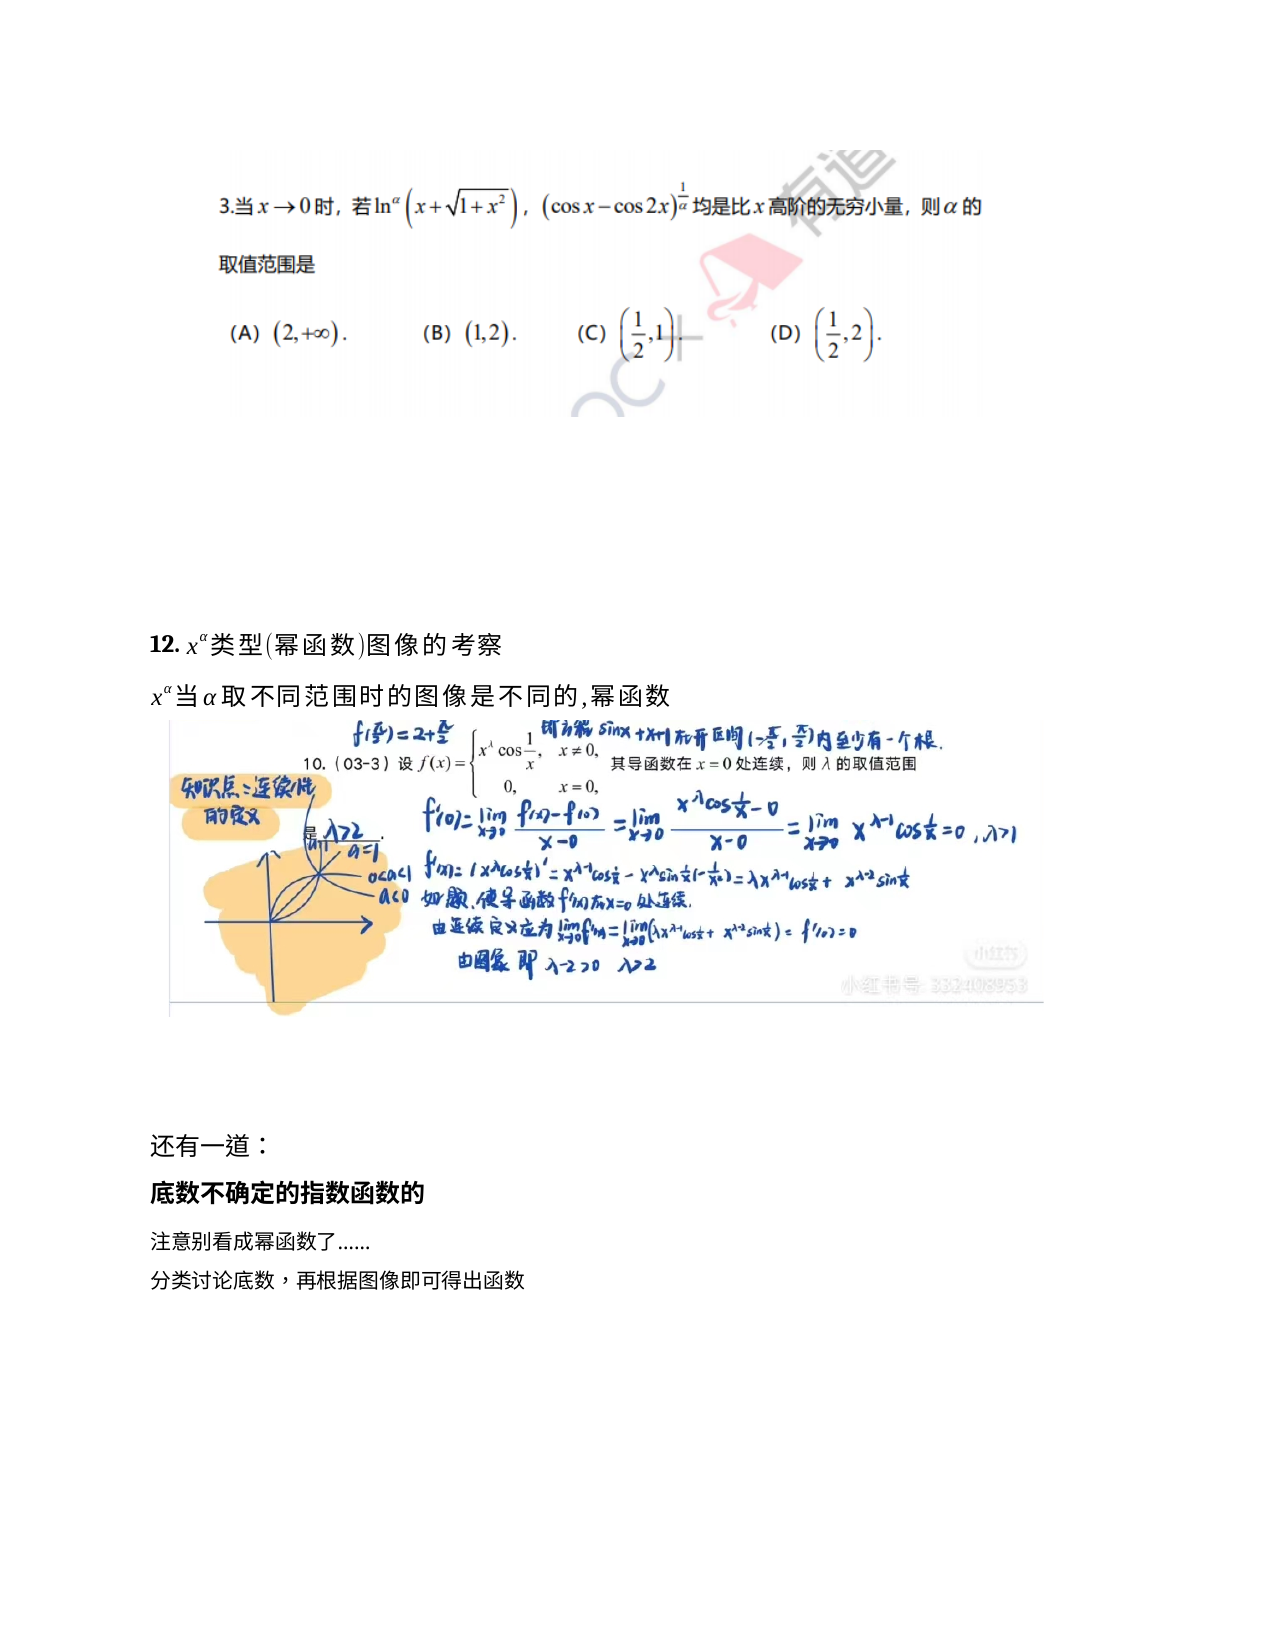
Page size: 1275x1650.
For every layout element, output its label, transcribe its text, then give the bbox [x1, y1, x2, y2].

text 注意别看成幂函数了…… [150, 1227, 1125, 1256]
text 底数不确定的指数函数的 [150, 1180, 1125, 1209]
text 12. [150, 628, 1125, 661]
picture [168, 150, 1044, 417]
text 分类讨论底数，再根据图像即可得出函数 [150, 1266, 1125, 1295]
text 还有一道： [150, 1132, 1125, 1161]
picture [168, 720, 1044, 1017]
